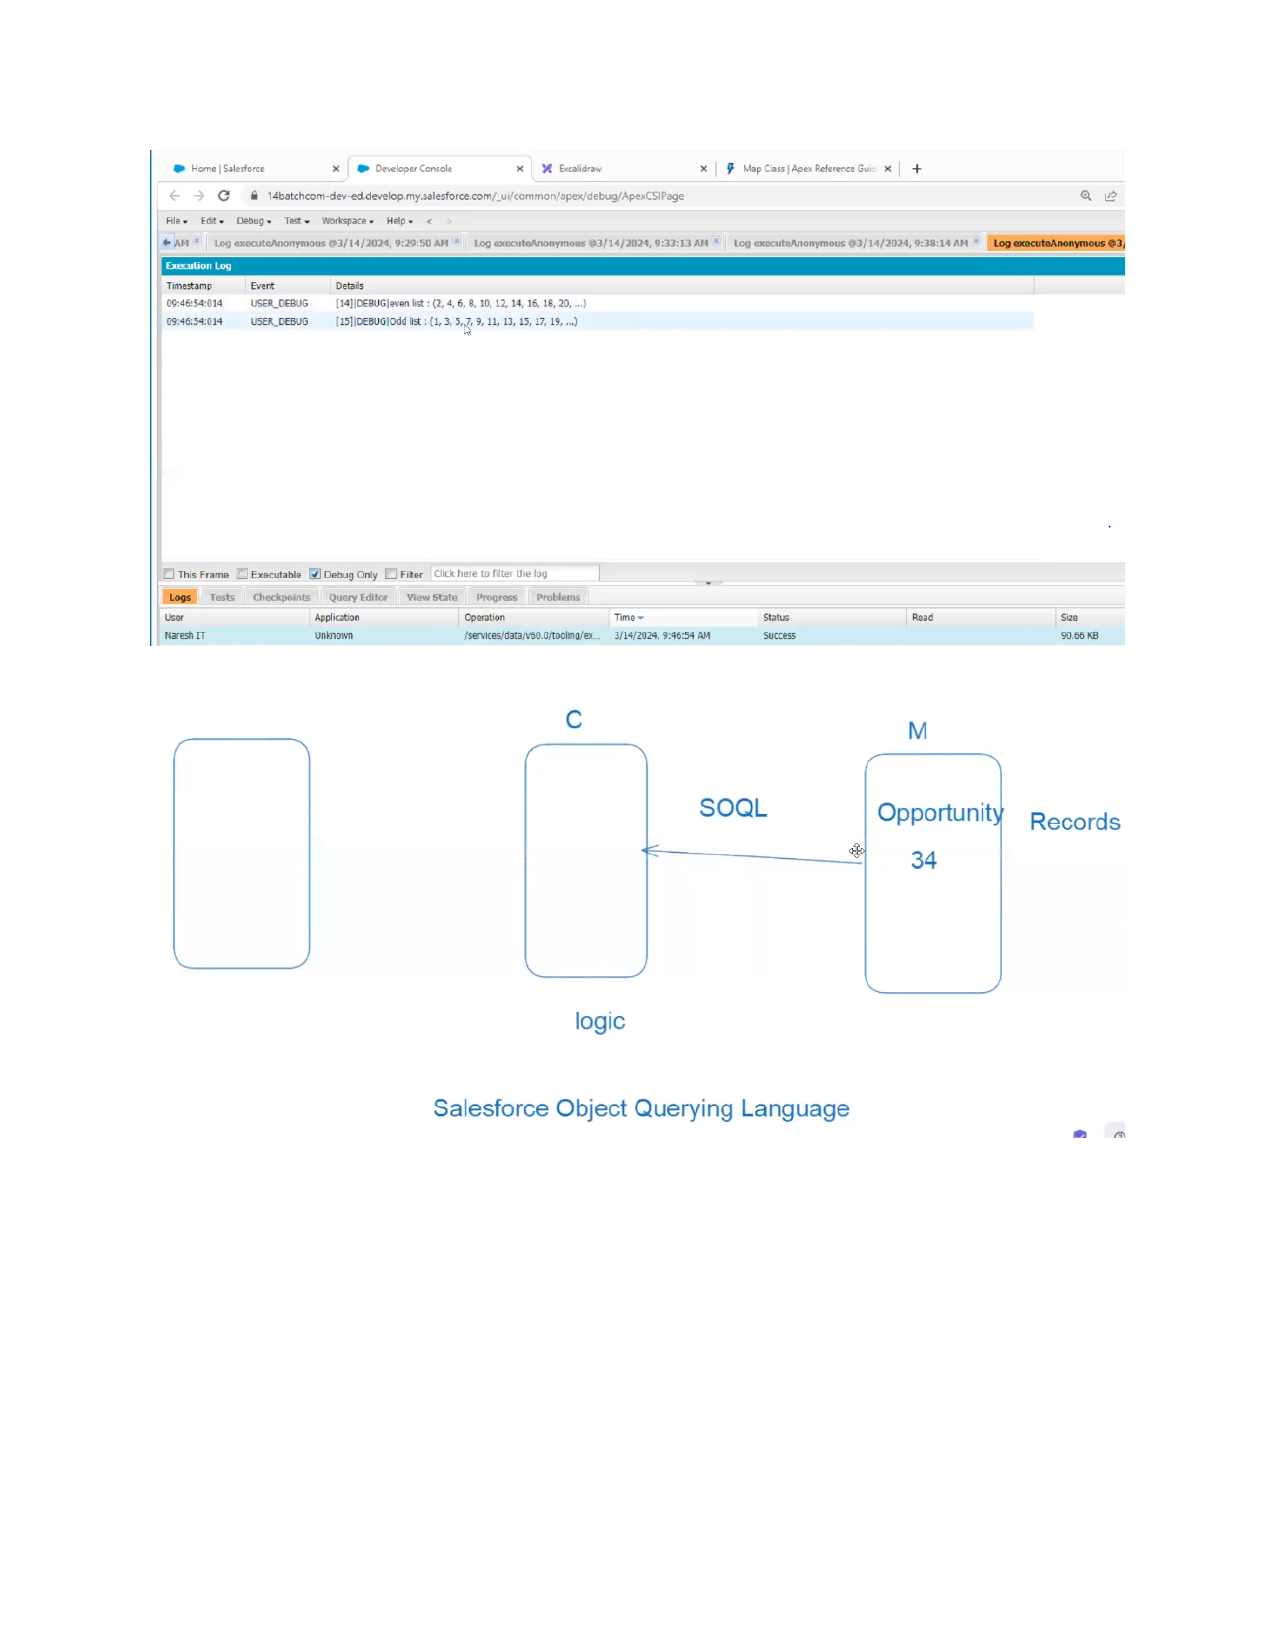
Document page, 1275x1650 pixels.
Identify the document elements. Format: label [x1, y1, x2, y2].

picture [216, 263, 231, 271]
picture [166, 261, 171, 269]
picture [152, 150, 1125, 646]
picture [150, 667, 1125, 1138]
picture [172, 263, 212, 269]
